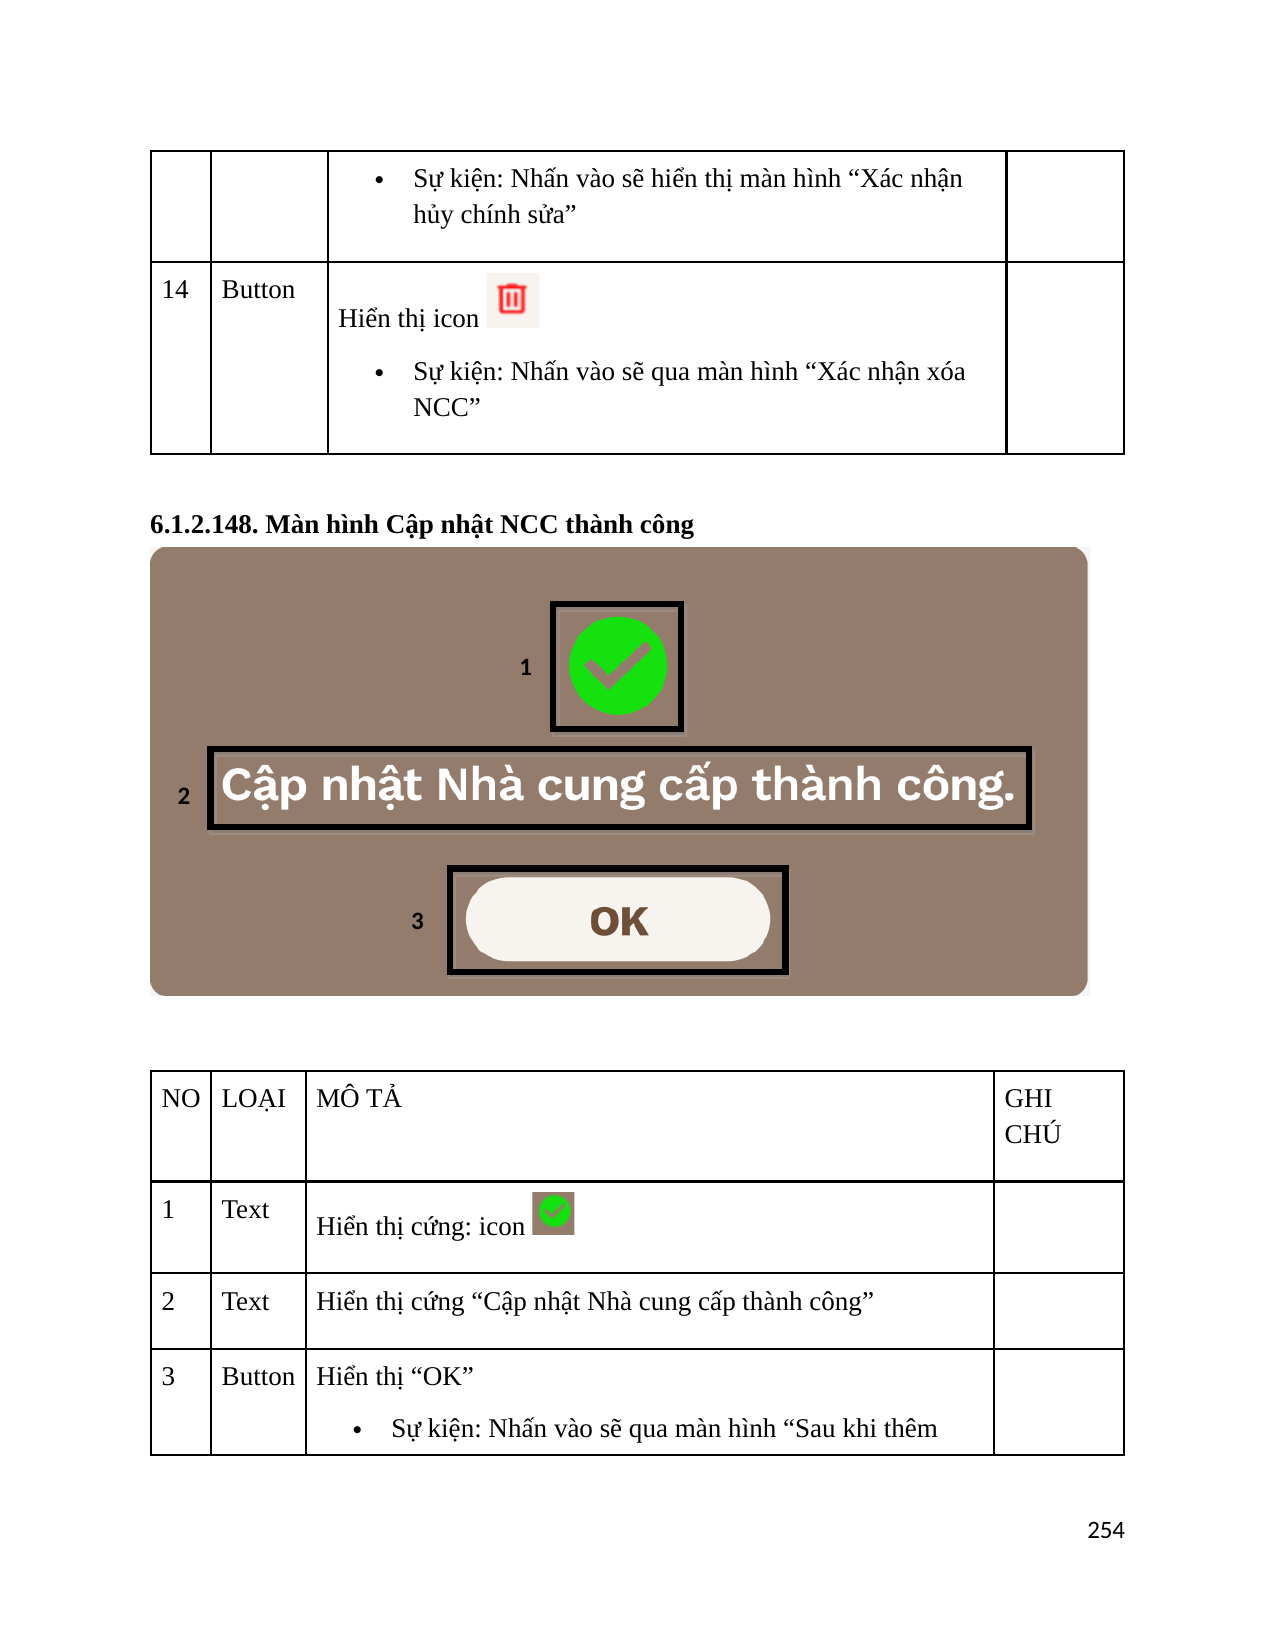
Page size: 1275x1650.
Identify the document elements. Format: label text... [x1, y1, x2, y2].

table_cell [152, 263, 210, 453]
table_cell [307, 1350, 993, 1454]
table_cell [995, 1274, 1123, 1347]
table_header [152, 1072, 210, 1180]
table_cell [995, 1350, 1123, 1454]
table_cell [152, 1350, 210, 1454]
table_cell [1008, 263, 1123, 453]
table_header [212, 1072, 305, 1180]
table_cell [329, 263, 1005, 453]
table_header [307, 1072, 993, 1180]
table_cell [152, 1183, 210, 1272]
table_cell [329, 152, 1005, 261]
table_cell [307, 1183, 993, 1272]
subtitle 6.1.2.148. Màn hình Cập nhật NCC thành công [150, 508, 1125, 539]
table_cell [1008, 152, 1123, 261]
picture [150, 547, 1091, 996]
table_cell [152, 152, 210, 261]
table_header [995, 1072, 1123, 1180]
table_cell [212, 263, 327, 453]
picture [486, 273, 540, 328]
picture [532, 1192, 575, 1235]
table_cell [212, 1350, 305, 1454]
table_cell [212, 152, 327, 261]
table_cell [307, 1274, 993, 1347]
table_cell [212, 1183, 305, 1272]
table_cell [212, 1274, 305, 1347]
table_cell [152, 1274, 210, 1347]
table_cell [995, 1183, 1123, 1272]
